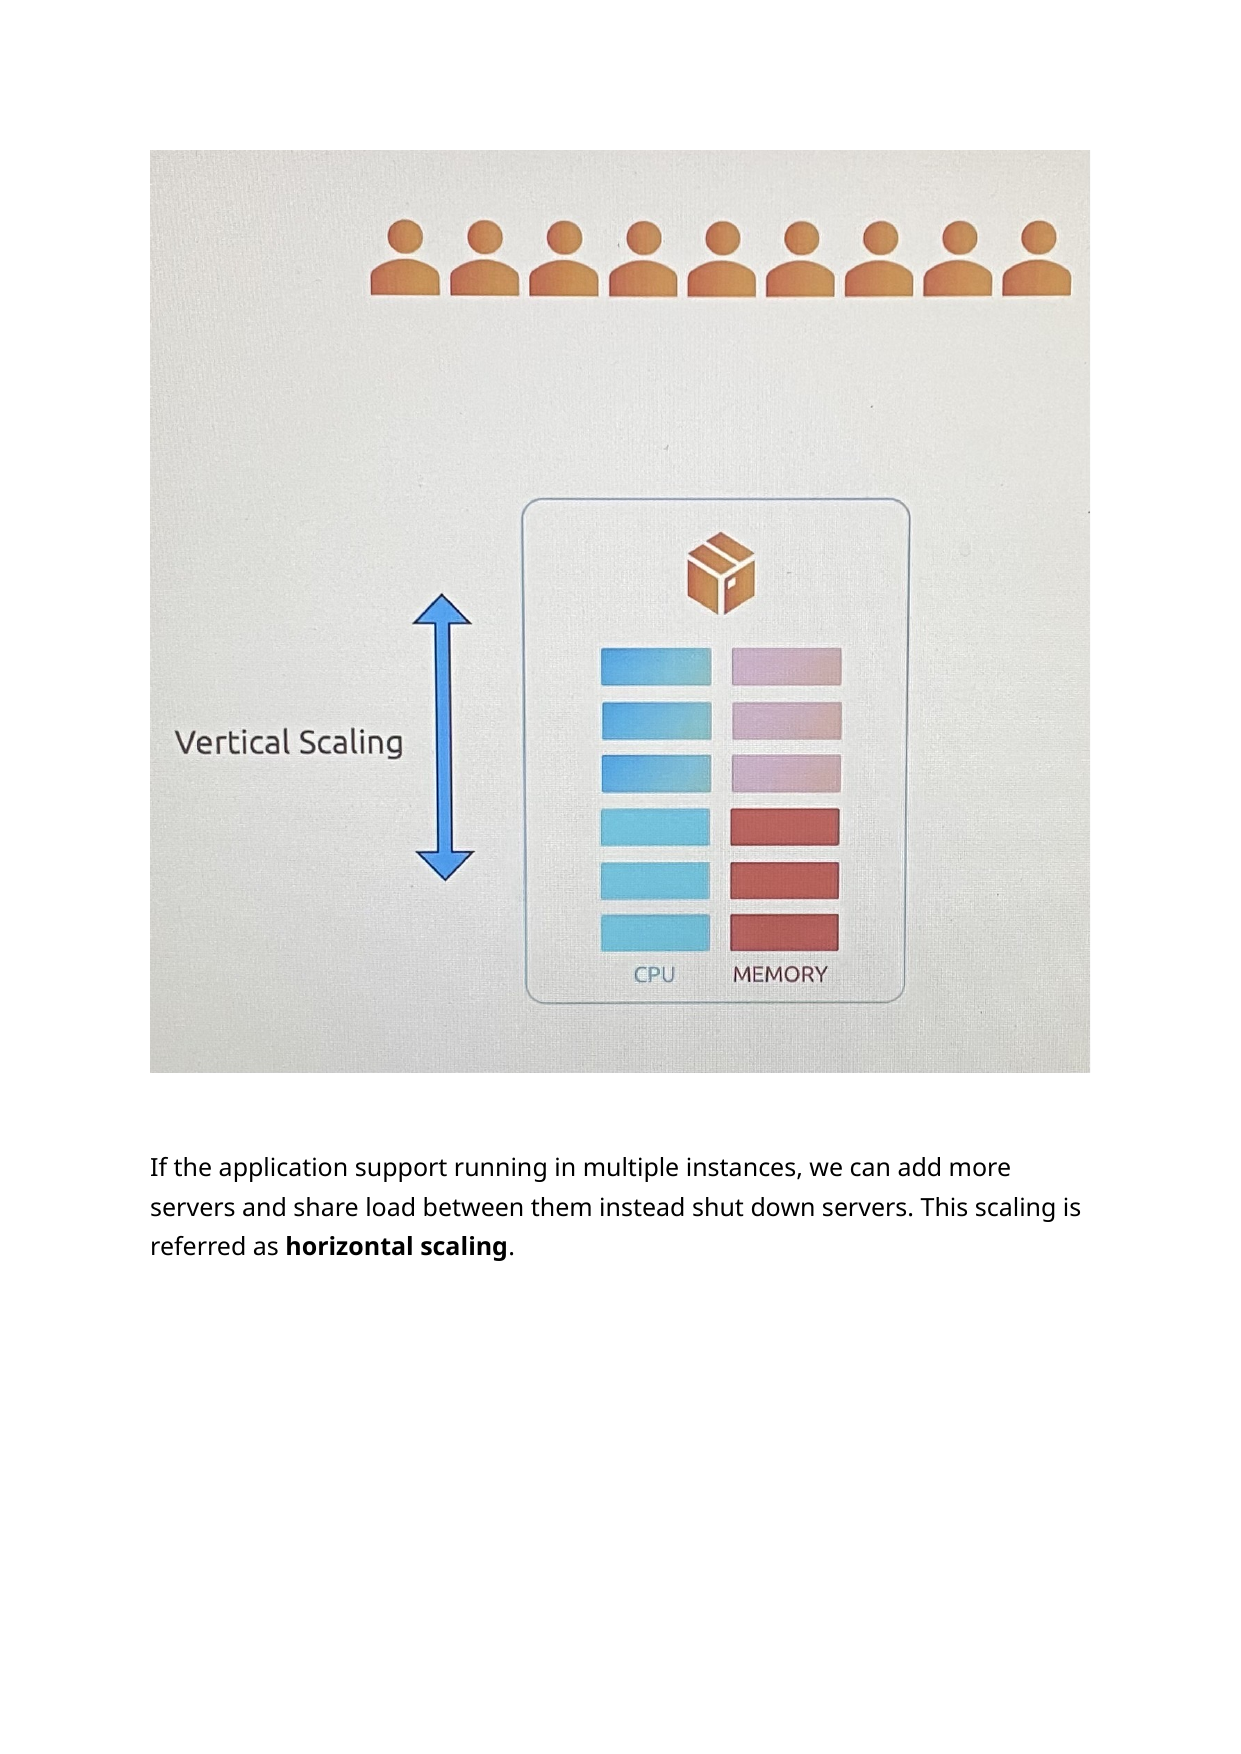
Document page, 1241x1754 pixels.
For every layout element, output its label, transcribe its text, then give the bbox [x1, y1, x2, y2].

picture [150, 150, 1091, 1073]
text If the application support running in multiple instances, we can add more servers and share load between them instead shut down servers. This scaling is referred as horizontal scaling. [150, 1150, 1090, 1262]
